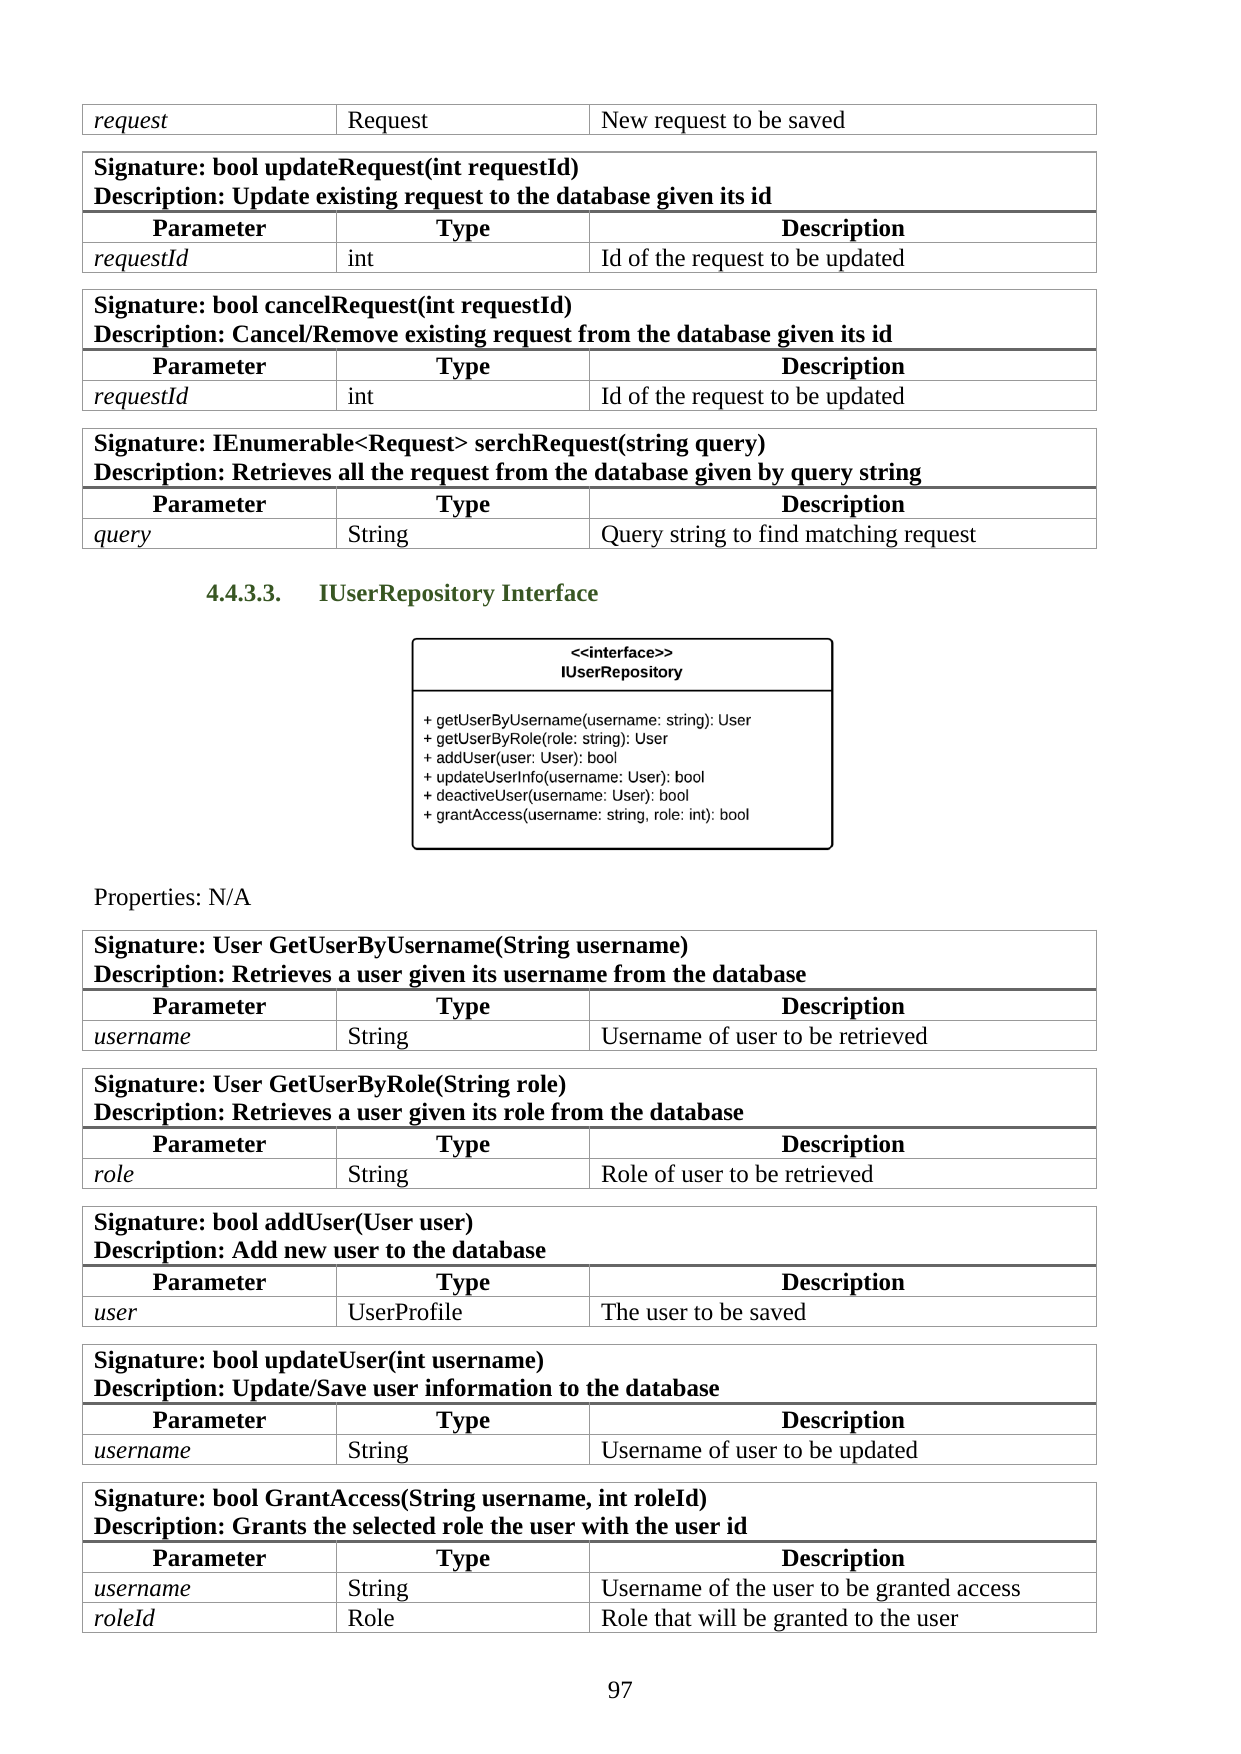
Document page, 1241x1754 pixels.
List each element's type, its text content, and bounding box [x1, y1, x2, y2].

table_cell query [83, 519, 336, 548]
table_cell The user to be saved [590, 1297, 1096, 1326]
table_header Signature: bool cancelRequest(int requestId) Description: Cancel/Remove existing request from the database given its id [83, 290, 1096, 348]
table_cell Type [337, 1129, 589, 1158]
table_cell Type [337, 1267, 589, 1296]
table_cell Description [590, 351, 1096, 380]
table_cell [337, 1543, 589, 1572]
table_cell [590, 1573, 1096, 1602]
table_header Signature: User GetUserByRole(String role) Description: Retrieves a user given its role from the database [83, 1069, 1096, 1126]
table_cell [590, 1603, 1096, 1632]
table_cell role [83, 1159, 336, 1188]
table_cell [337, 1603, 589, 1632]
table_cell Parameter [83, 213, 336, 242]
table_cell Description [590, 489, 1096, 518]
subtitle IUserRepository Interface [206, 578, 1146, 607]
table_cell New request to be saved [590, 105, 1096, 133]
table_header Signature: bool updateRequest(int requestId) Description: Update existing request to the database given its id [83, 153, 1096, 210]
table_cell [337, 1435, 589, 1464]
text Properties: N/A [94, 882, 1146, 911]
table_cell String [337, 519, 589, 548]
table_header Signature: bool addUser(User user) Description: Add new user to the database [83, 1207, 1096, 1264]
table_cell int [337, 243, 589, 272]
table_cell UserProfile [337, 1297, 589, 1326]
table_cell Request [337, 105, 589, 133]
table_cell Username of user to be retrieved [590, 1021, 1096, 1050]
table_cell Id of the request to be updated [590, 381, 1096, 409]
table_cell Parameter [83, 1267, 336, 1296]
table_cell username [83, 1021, 336, 1050]
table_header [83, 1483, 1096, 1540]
table_cell Parameter [83, 1129, 336, 1158]
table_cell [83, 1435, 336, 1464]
table_header Signature: IEnumerable<Request> serchRequest(string query) Description: Retrieves all the request from the database given by query string [83, 429, 1096, 486]
table_cell Parameter [83, 991, 336, 1020]
table_cell int [337, 381, 589, 409]
table_cell Description [590, 213, 1096, 242]
table_cell Type [337, 489, 589, 518]
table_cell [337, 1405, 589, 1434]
table_cell requestId [83, 381, 336, 409]
table_cell String [337, 1021, 589, 1050]
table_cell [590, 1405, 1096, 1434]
picture [394, 621, 846, 863]
table_cell Description [590, 1129, 1096, 1158]
table_cell Description [590, 1267, 1096, 1296]
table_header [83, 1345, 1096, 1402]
table_cell Id of the request to be updated [590, 243, 1096, 272]
table_cell requestId [83, 243, 336, 272]
table_cell Parameter [83, 351, 336, 380]
table_cell Type [337, 991, 589, 1020]
table_cell request [83, 105, 336, 133]
table_cell Type [337, 351, 589, 380]
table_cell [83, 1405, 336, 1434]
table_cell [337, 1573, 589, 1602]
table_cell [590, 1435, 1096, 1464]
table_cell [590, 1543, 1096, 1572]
table_header Signature: User GetUserByUsername(String username) Description: Retrieves a user given its username from the database [83, 931, 1096, 988]
table_cell Type [337, 213, 589, 242]
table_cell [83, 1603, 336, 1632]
table_cell Query string to find matching request [590, 519, 1096, 548]
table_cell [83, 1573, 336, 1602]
table_cell Role of user to be retrieved [590, 1159, 1096, 1188]
table_cell Parameter [83, 489, 336, 518]
table_cell user [83, 1297, 336, 1326]
table_cell Description [590, 991, 1096, 1020]
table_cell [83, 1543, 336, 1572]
table_cell String [337, 1159, 589, 1188]
